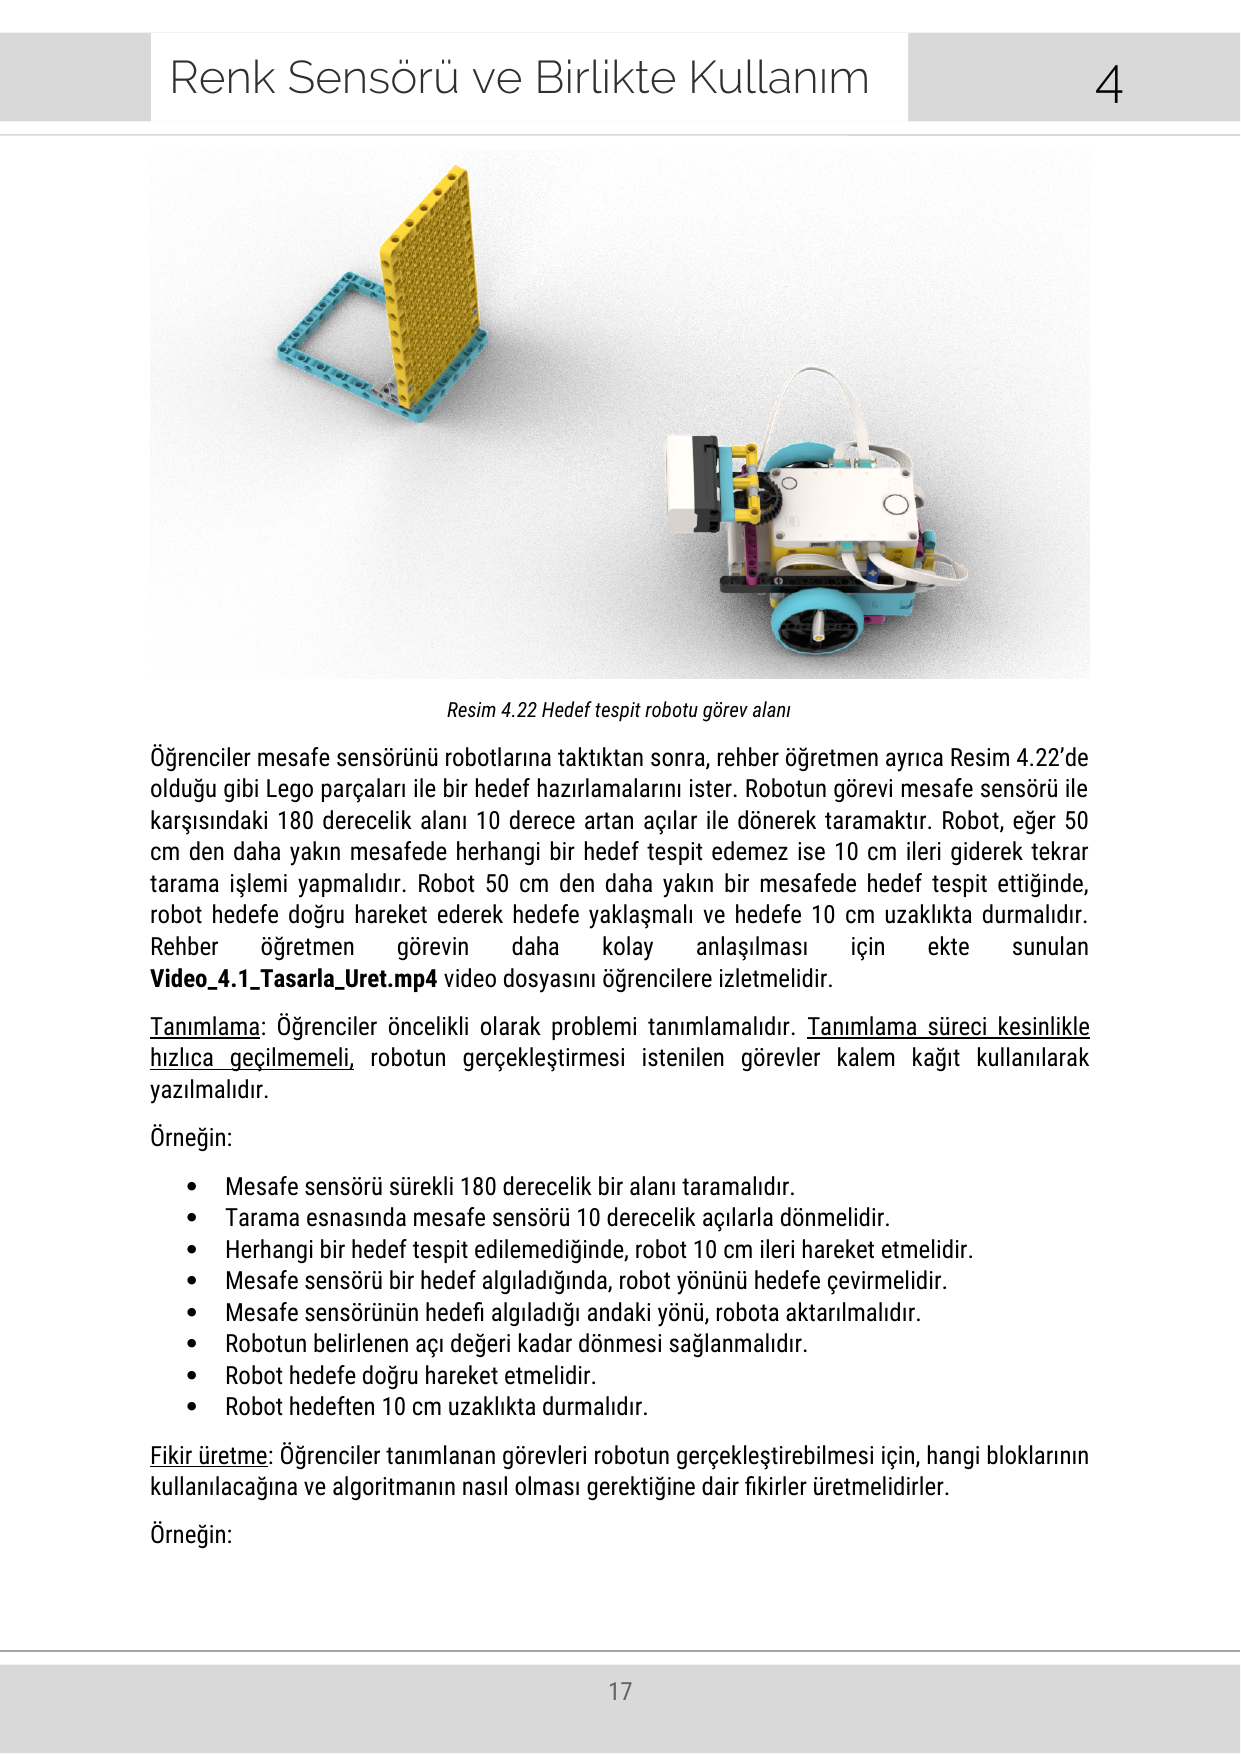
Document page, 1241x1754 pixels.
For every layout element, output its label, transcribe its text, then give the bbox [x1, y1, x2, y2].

list Herhangi bir hedef tespit edilemediğinde, robot 10 cm ileri hareket etmelidir. [187, 1235, 1090, 1264]
text Tanımlama: Öğrenciler öncelikli olarak problemi tanımlamalıdır. Tanımlama süreci kesinlikle hızlıca geçilmemeli, robotun gerçekleştirmesi istenilen görevler kalem kağıt kullanılarak yazılmalıdır. [150, 1012, 1090, 1104]
list Mesafe sensörü sürekli 180 derecelik bir alanı taramalıdır. [187, 1172, 1090, 1201]
list Tarama esnasında mesafe sensörü 10 derecelik açılarla dönmelidir. [187, 1203, 1090, 1232]
text Resim 4.22 Hedef tespit robotu görev alanı [150, 698, 1090, 722]
list Mesafe sensörü bir hedef algıladığında, robot yönünü hedefe çevirmelidir. [187, 1266, 1090, 1296]
list Robot hedefe doğru hareket etmelidir. [187, 1361, 1090, 1390]
picture [150, 150, 1091, 679]
text Örneğin: [150, 1521, 1090, 1550]
list Robot hedeften 10 cm uzaklıkta durmalıdır. [187, 1393, 1090, 1422]
text Öğrenciler mesafe sensörünü robotlarına taktıktan sonra, rehber öğretmen ayrıca Resim 4.22’de olduğu gibi Lego parçaları ile bir hedef hazırlamalarını ister. Robotun görevi mesafe sensörü ile karşısındaki 180 derecelik alanı 10 derece artan açılar ile dönerek taramaktır. Robot, eğer 50 cm den daha yakın mesafede herhangi bir hedef tespit edemez ise 10 cm ileri giderek tekrar tarama işlemi yapmalıdır. Robot 50 cm den daha yakın bir mesafede hedef tespit ettiğinde, robot hedefe doğru hareket ederek hedefe yaklaşmalı ve hedefe 10 cm uzaklıkta durmalıdır. Rehber öğretmen görevin daha kolay anlaşılması için ekte sunulan Video_4.1_Tasarla_Uret.mp4 video dosyasını öğrencilere izletmelidir. [150, 743, 1090, 993]
text Fikir üretme: Öğrenciler tanımlanan görevleri robotun gerçekleştirebilmesi için, hangi bloklarının kullanılacağına ve algoritmanın nasıl olması gerektiğine dair fikirler üretmelidirler. [150, 1441, 1090, 1502]
text Örneğin: [150, 1123, 1090, 1153]
list Robotun belirlenen açı değeri kadar dönmesi sağlanmalıdır. [187, 1329, 1090, 1359]
list Mesafe sensörünün hedefi algıladığı andaki yönü, robota aktarılmalıdır. [187, 1298, 1090, 1327]
